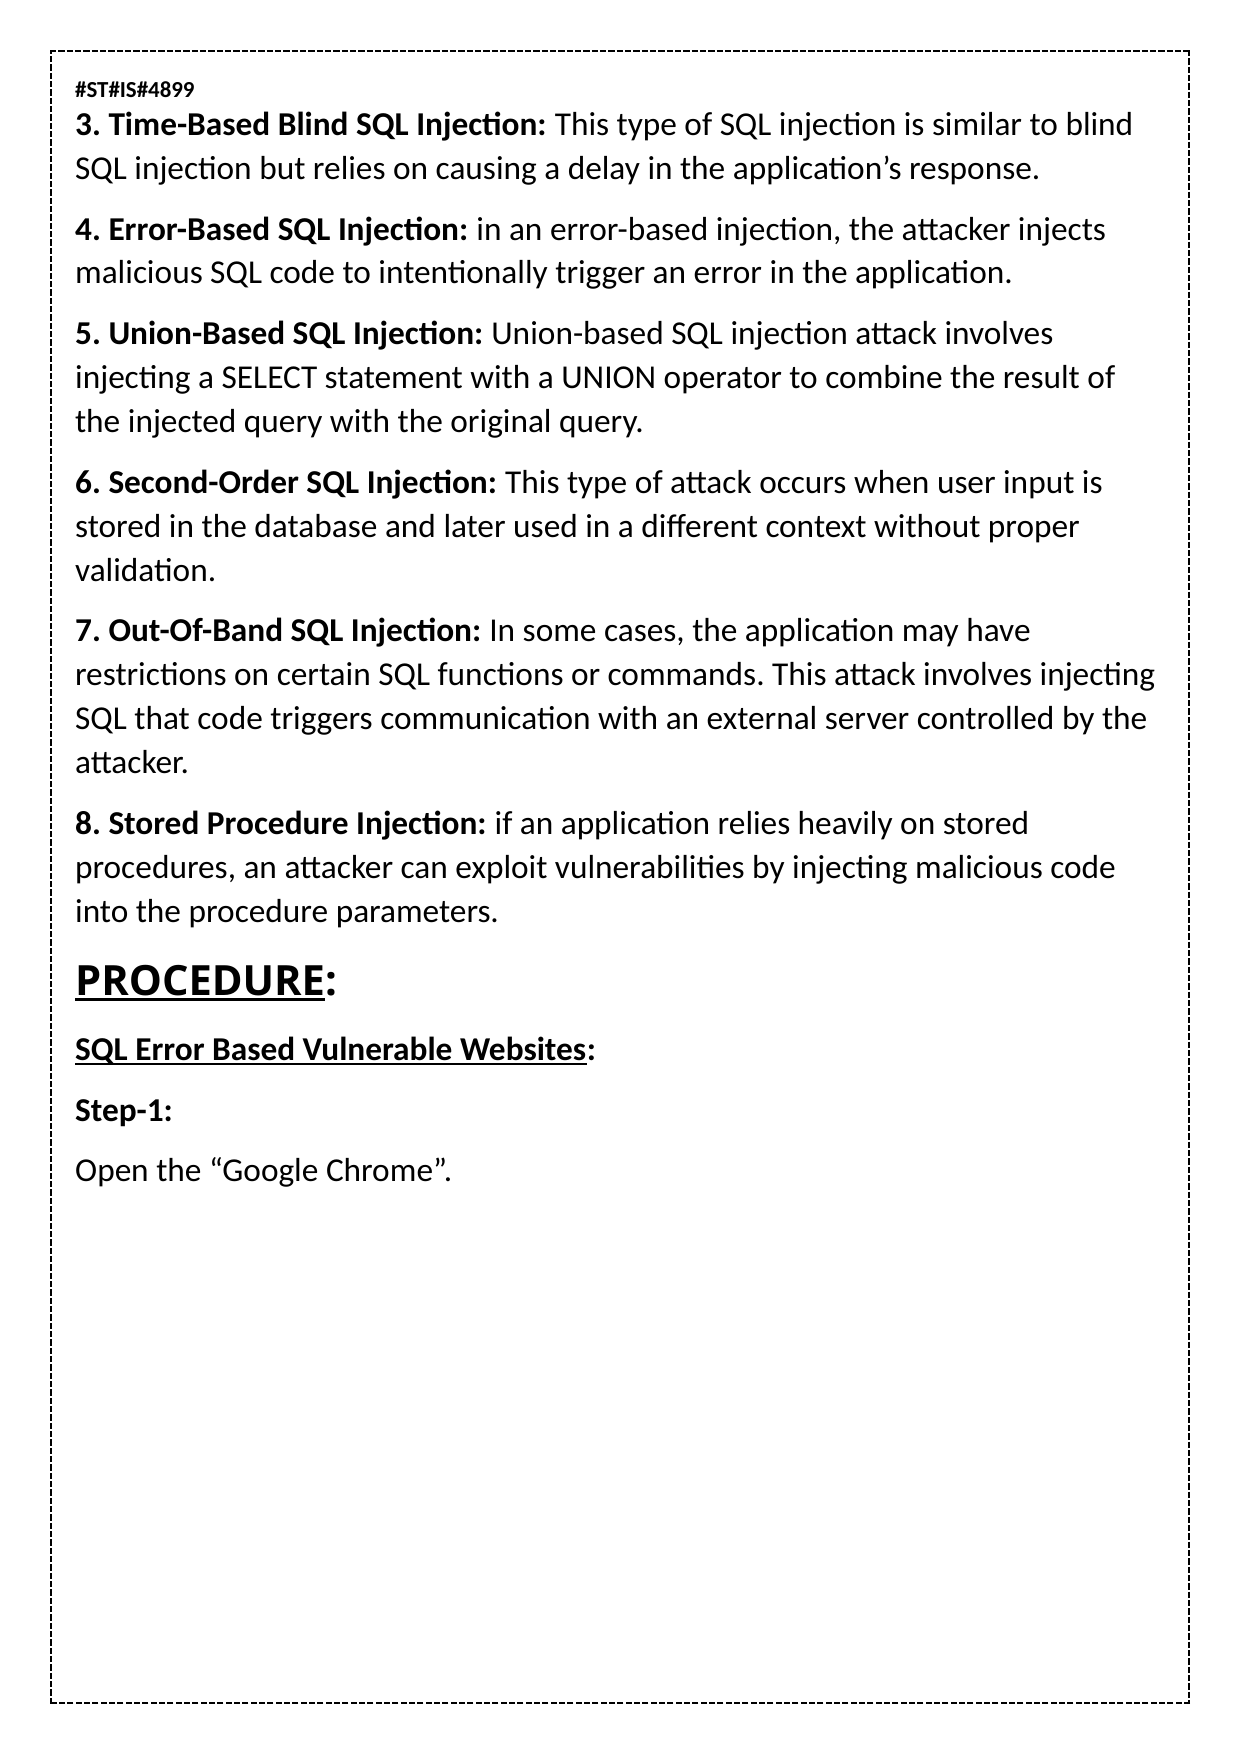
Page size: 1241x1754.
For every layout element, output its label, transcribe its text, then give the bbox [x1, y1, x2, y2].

text 4. Error-Based SQL Injection: in an error-based injection, the attacker injects malicious SQL code to intentionally trigger an error in the application. [75, 208, 1165, 292]
text PROCEDURE: [75, 950, 1165, 1007]
text 5. Union-Based SQL Injection: Union-based SQL injection attack involves injecting a SELECT statement with a UNION operator to combine the result of the injected query with the original query. [75, 312, 1165, 441]
text 6. Second-Order SQL Injection: This type of attack occurs when user input is stored in the database and later used in a different context without proper validation. [75, 461, 1165, 589]
text 7. Out-Of-Band SQL Injection: In some cases, the application may have restrictions on certain SQL functions or commands. This attack involves injecting SQL that code triggers communication with an external server controlled by the attacker. [75, 609, 1165, 782]
text 8. Stored Procedure Injection: if an application relies heavily on stored procedures, an attacker can exploit vulnerabilities by injecting malicious code into the procedure parameters. [75, 802, 1165, 930]
text 3. Time-Based Blind SQL Injection: This type of SQL injection is similar to blind SQL injection but relies on causing a delay in the application’s response. [75, 103, 1165, 188]
text Open the “Google Chrome”. [75, 1149, 1165, 1190]
text SQL Error Based Vulnerable Websites: [75, 1028, 1165, 1069]
text Step-1: [75, 1089, 1165, 1129]
